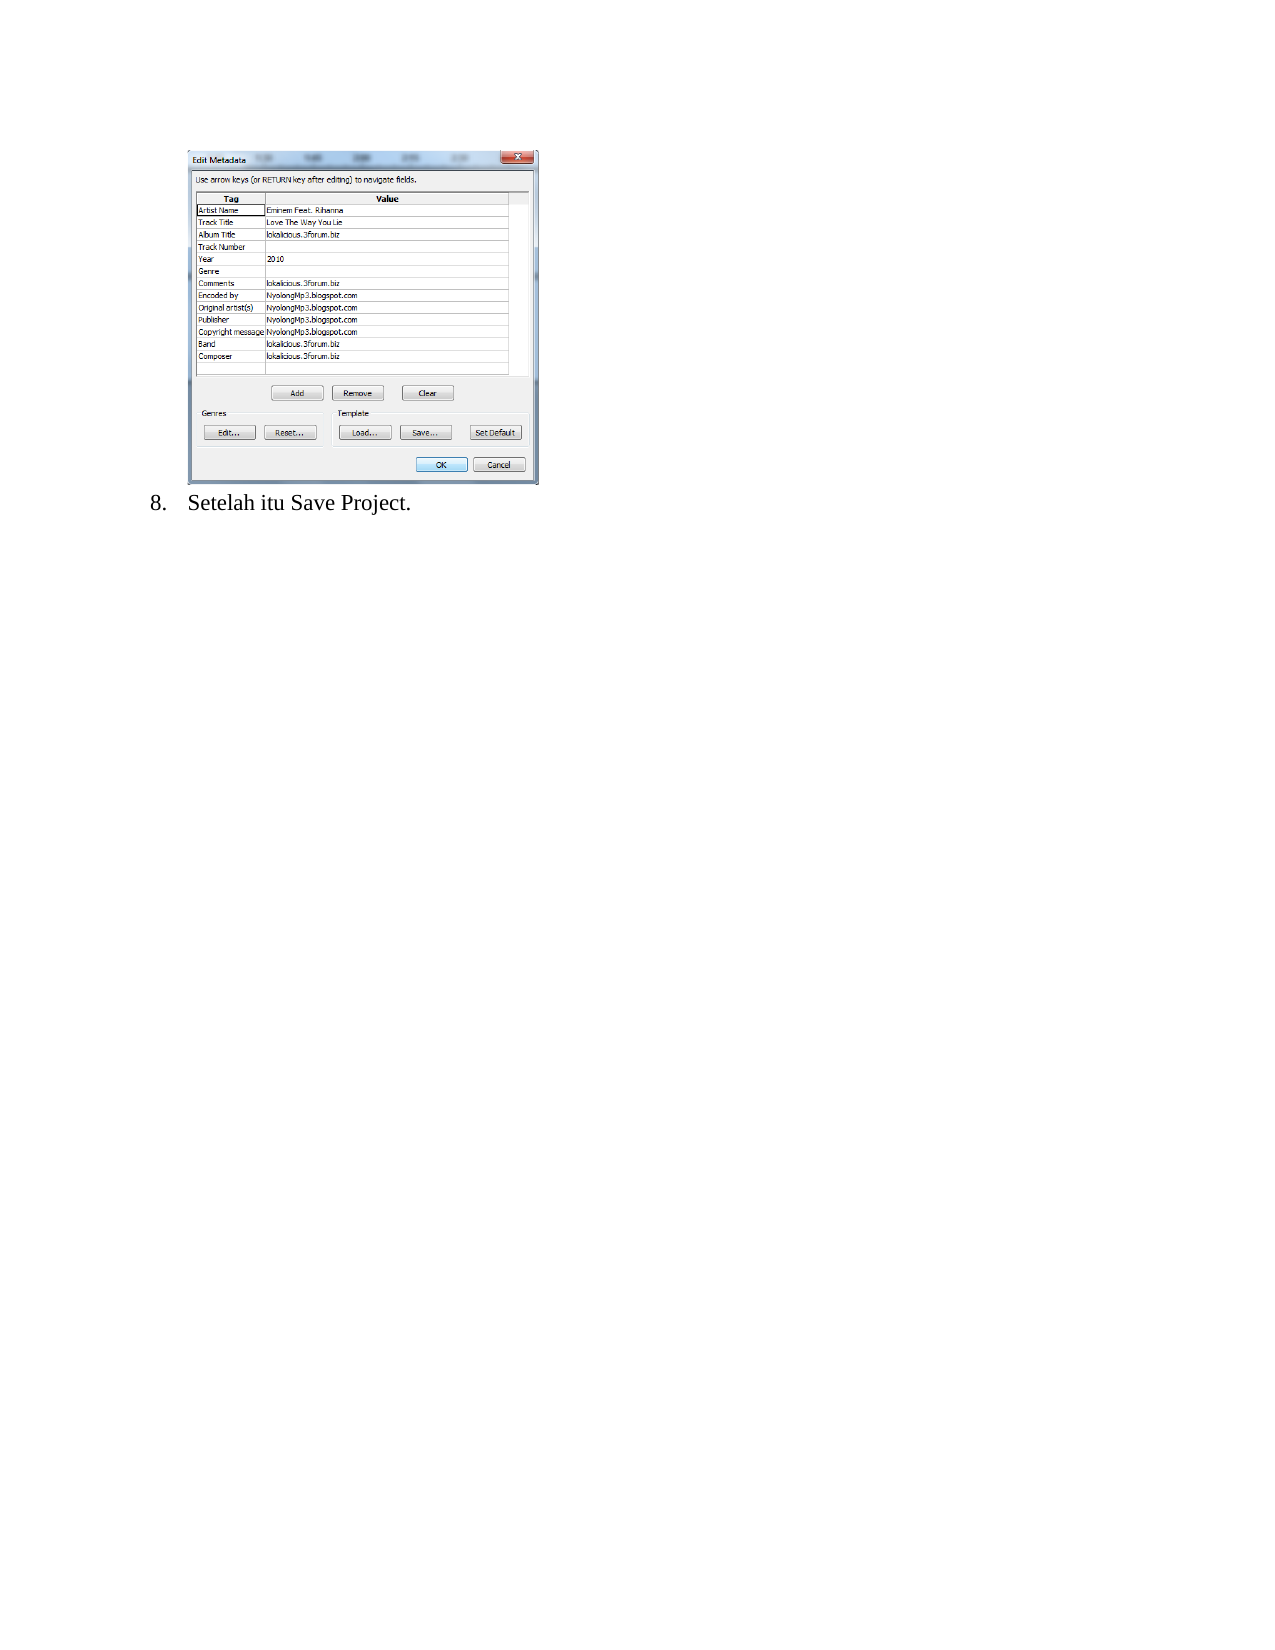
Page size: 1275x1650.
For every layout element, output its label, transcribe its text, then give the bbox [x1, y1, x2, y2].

list Setelah itu Save Project. [150, 488, 1125, 515]
picture [187, 150, 539, 485]
